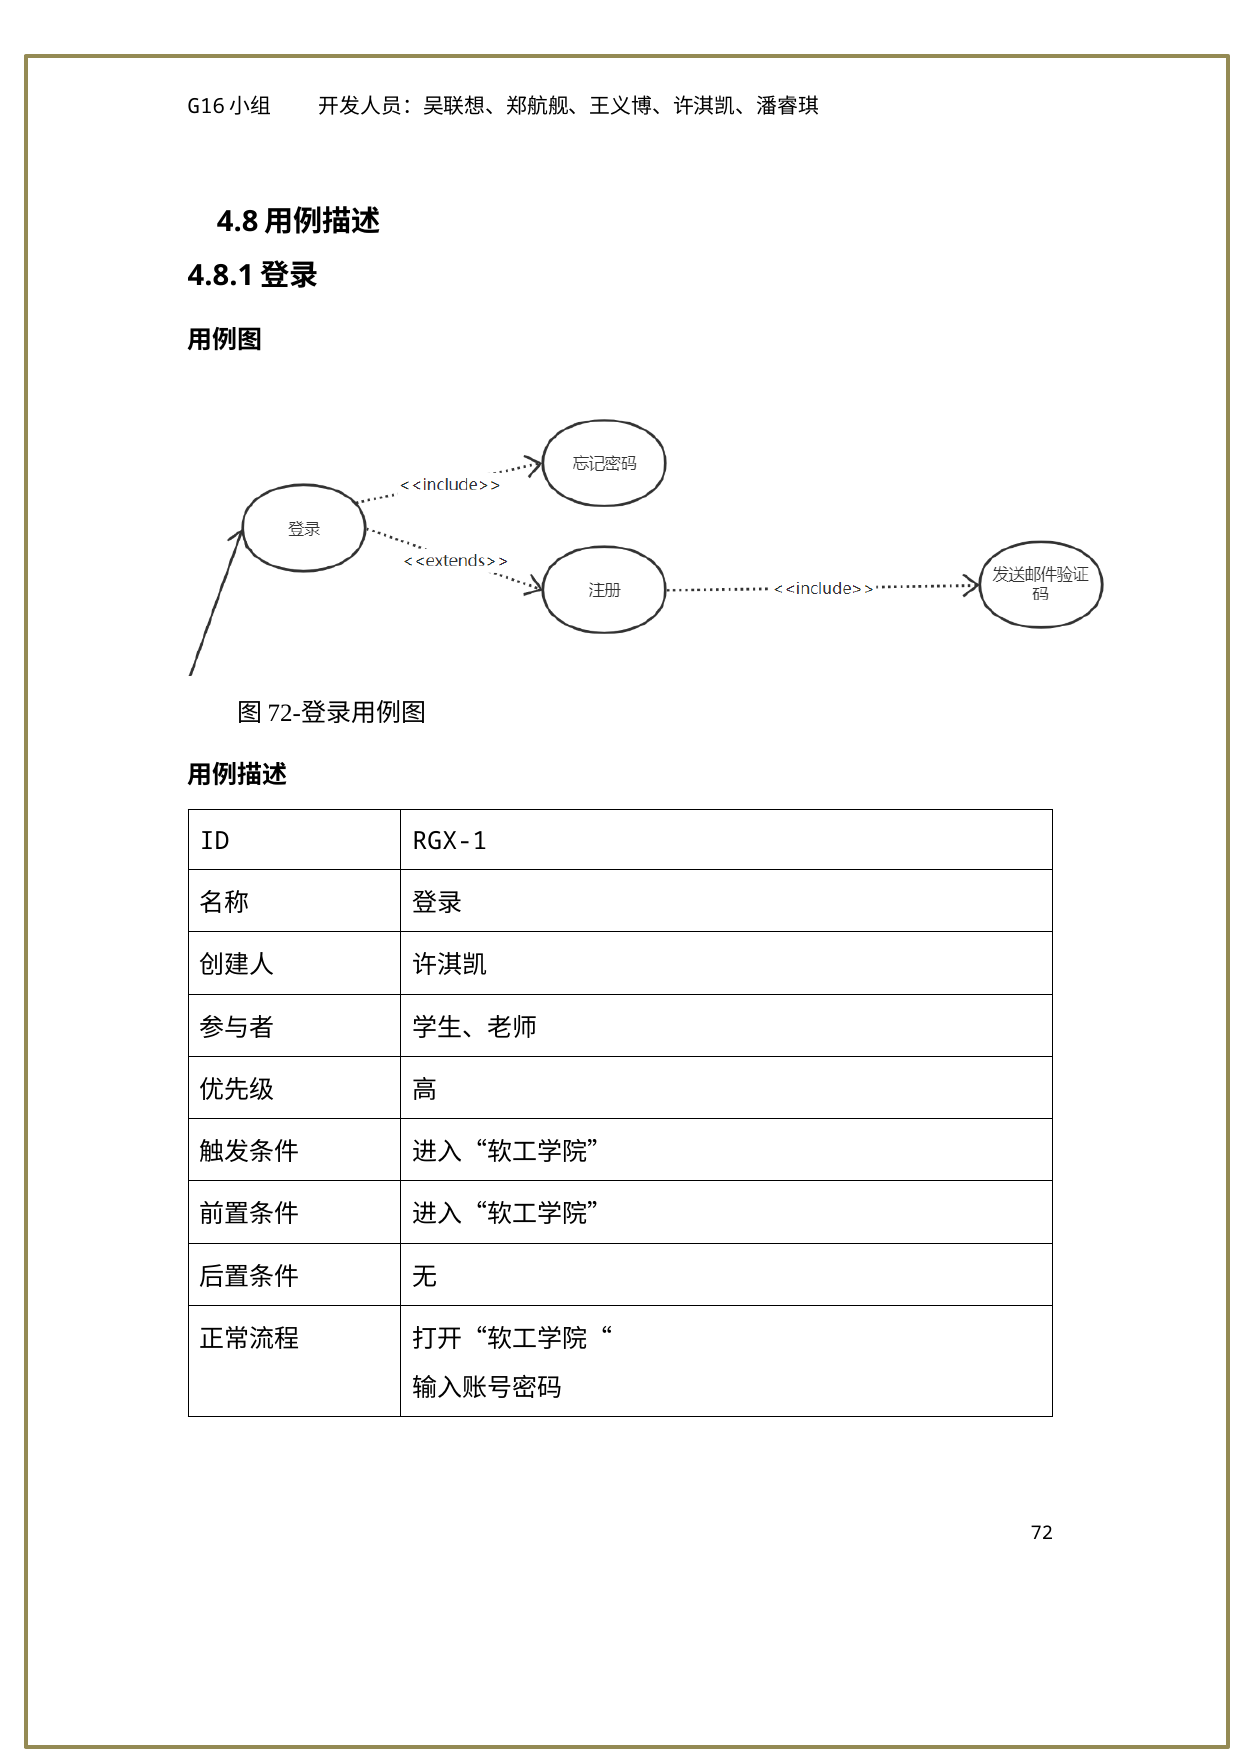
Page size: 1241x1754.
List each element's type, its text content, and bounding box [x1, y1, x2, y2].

subtitle 4.8.1登录 [187, 252, 1053, 294]
table_cell 无 [401, 1244, 1052, 1305]
table_cell 进入“软工学院” [401, 1119, 1052, 1180]
table_header RGX-1 [401, 810, 1052, 869]
table_cell 进入“软工学院” [401, 1181, 1052, 1243]
subtitle 用例图 [187, 319, 1053, 356]
table_cell 创建人 [189, 932, 400, 993]
table_cell 优先级 [189, 1057, 400, 1118]
table_cell 打开“软工学院“ 输入账号密码 [401, 1306, 1052, 1416]
table_cell 正常流程 [189, 1306, 400, 1416]
text 图72-登录用例图 [187, 688, 1053, 729]
table_cell 参与者 [189, 995, 400, 1056]
picture [187, 379, 1189, 676]
table_cell 高 [401, 1057, 1052, 1118]
table_cell 名称 [189, 870, 400, 931]
table_cell 后置条件 [189, 1244, 400, 1305]
table_cell 登录 [401, 870, 1052, 931]
subtitle 用例描述 [187, 754, 1053, 791]
table_cell 触发条件 [189, 1119, 400, 1180]
table_cell 前置条件 [189, 1181, 400, 1243]
table_cell 许淇凯 [401, 932, 1052, 993]
table_cell 学生、老师 [401, 995, 1052, 1056]
table_header ID [189, 810, 400, 869]
subtitle 4.8用例描述 [187, 197, 1053, 239]
